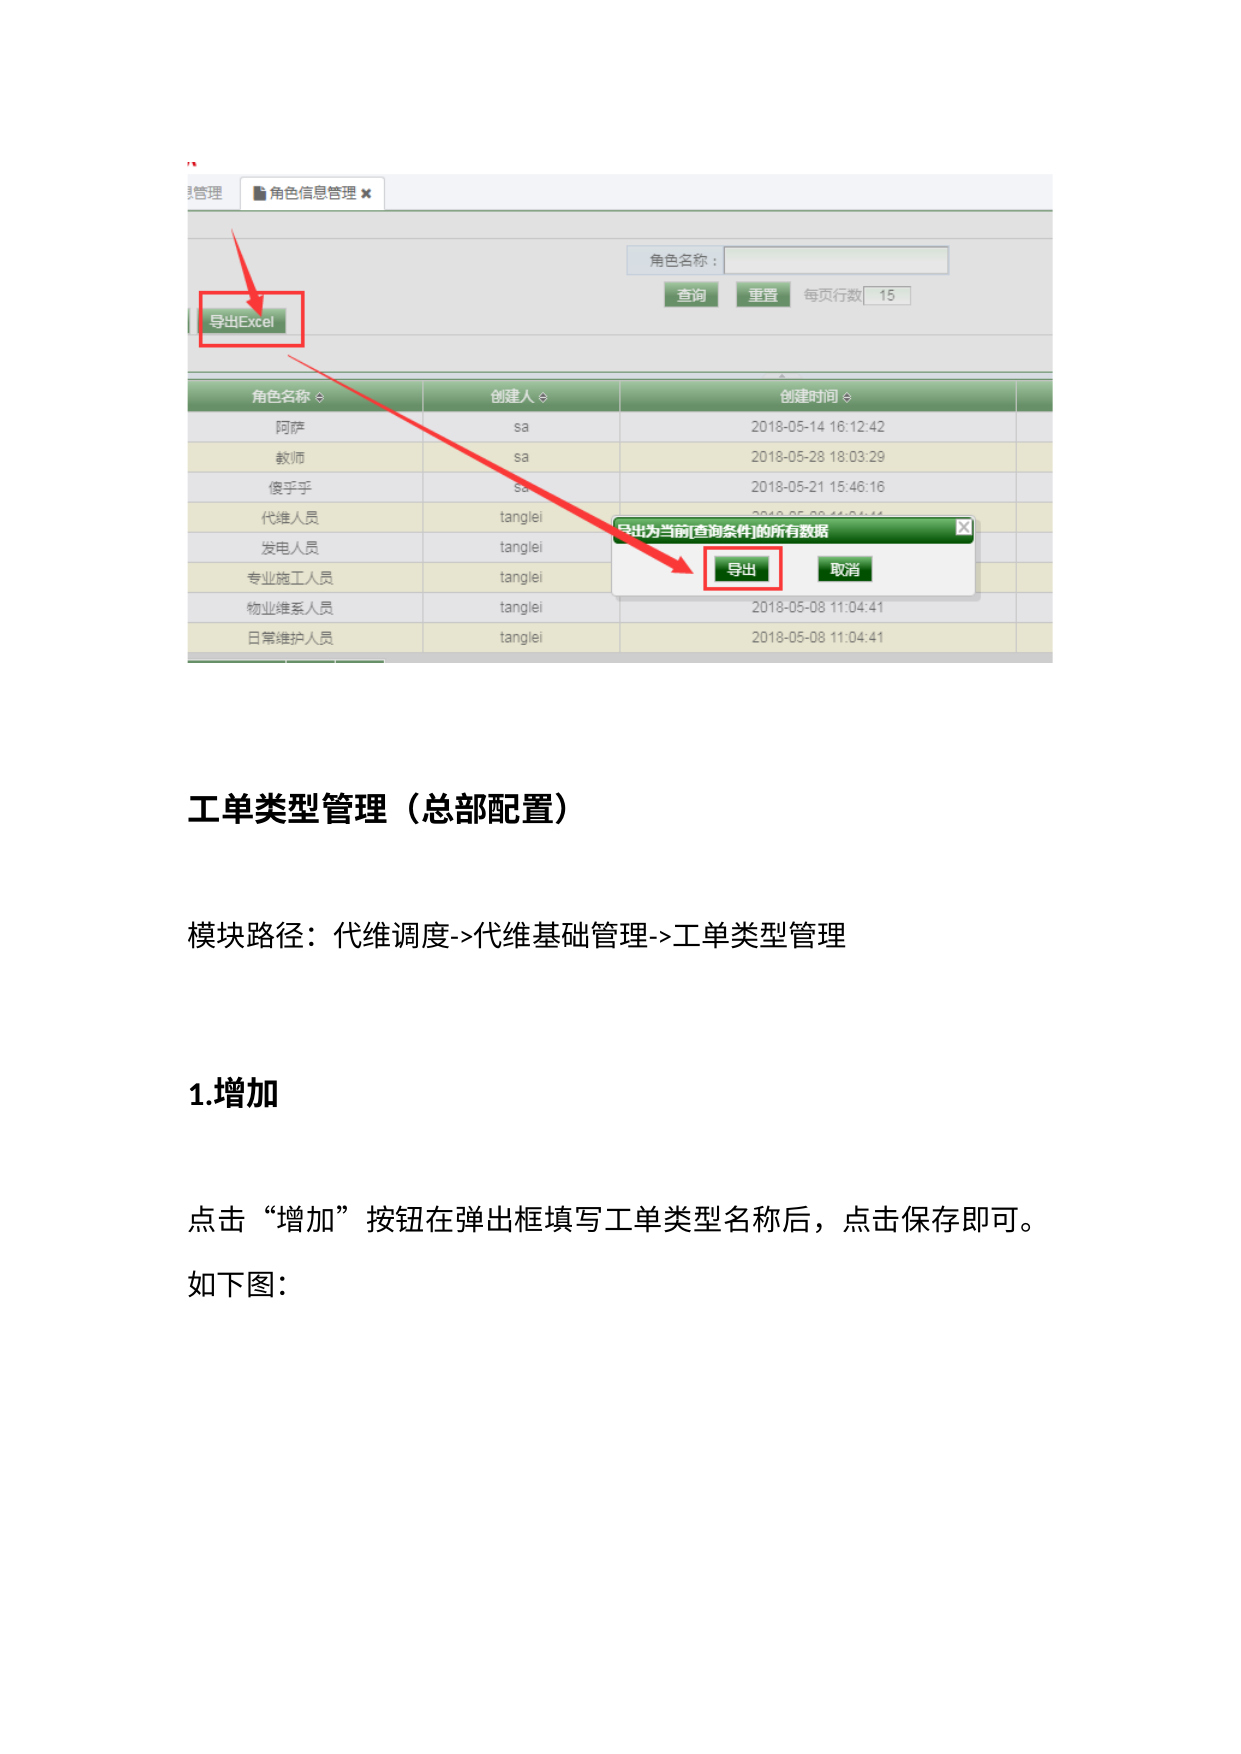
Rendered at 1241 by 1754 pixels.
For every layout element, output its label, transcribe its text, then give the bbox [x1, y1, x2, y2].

subtitle 1.增加 [187, 1058, 1053, 1123]
text 模块路径：代维调度->代维基础管理->工单类型管理 [187, 901, 1053, 966]
subtitle 工单类型管理（总部配置） [187, 774, 1053, 839]
picture [187, 162, 1053, 663]
text 点击“增加”按钮在弹出框填写工单类型名称后，点击保存即可。如下图： [187, 1186, 1053, 1316]
